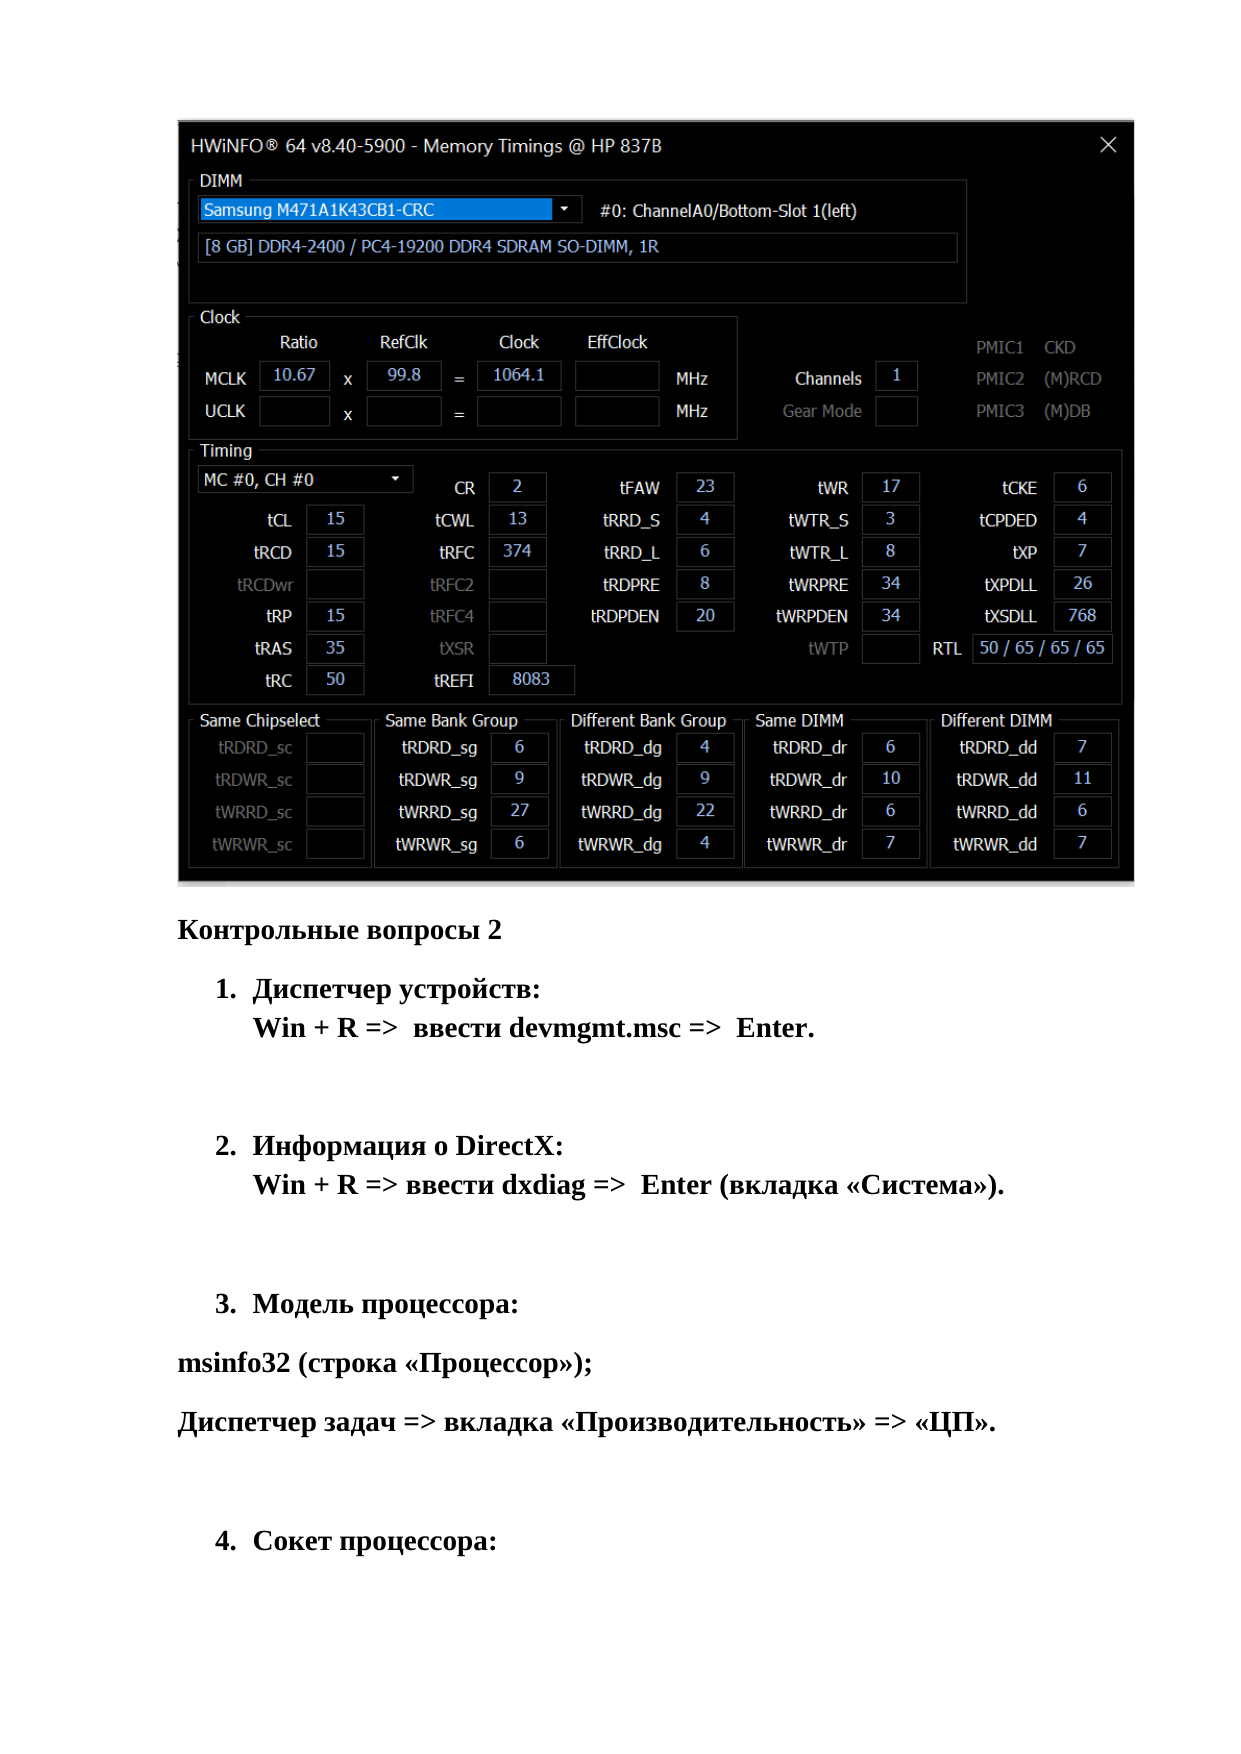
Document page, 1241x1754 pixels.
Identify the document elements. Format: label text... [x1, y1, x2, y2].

list Диспетчер устройств: Win + R => ввести devmgmt.msc => Enter. [215, 971, 1152, 1043]
picture [177, 118, 1135, 887]
text msinfo32 (строка «Процессор»); [177, 1345, 1152, 1379]
list Модель процессора: [215, 1286, 1152, 1319]
list Сокет процессора: [215, 1523, 1152, 1557]
text Диспетчер задач => вкладка «Производительность» => «ЦП». [177, 1404, 1152, 1438]
text Контрольные вопросы 2 [177, 912, 1152, 945]
list Информация о DirectX: Win + R => ввести dxdiag => Enter (вкладка «Система»). [215, 1128, 1152, 1201]
